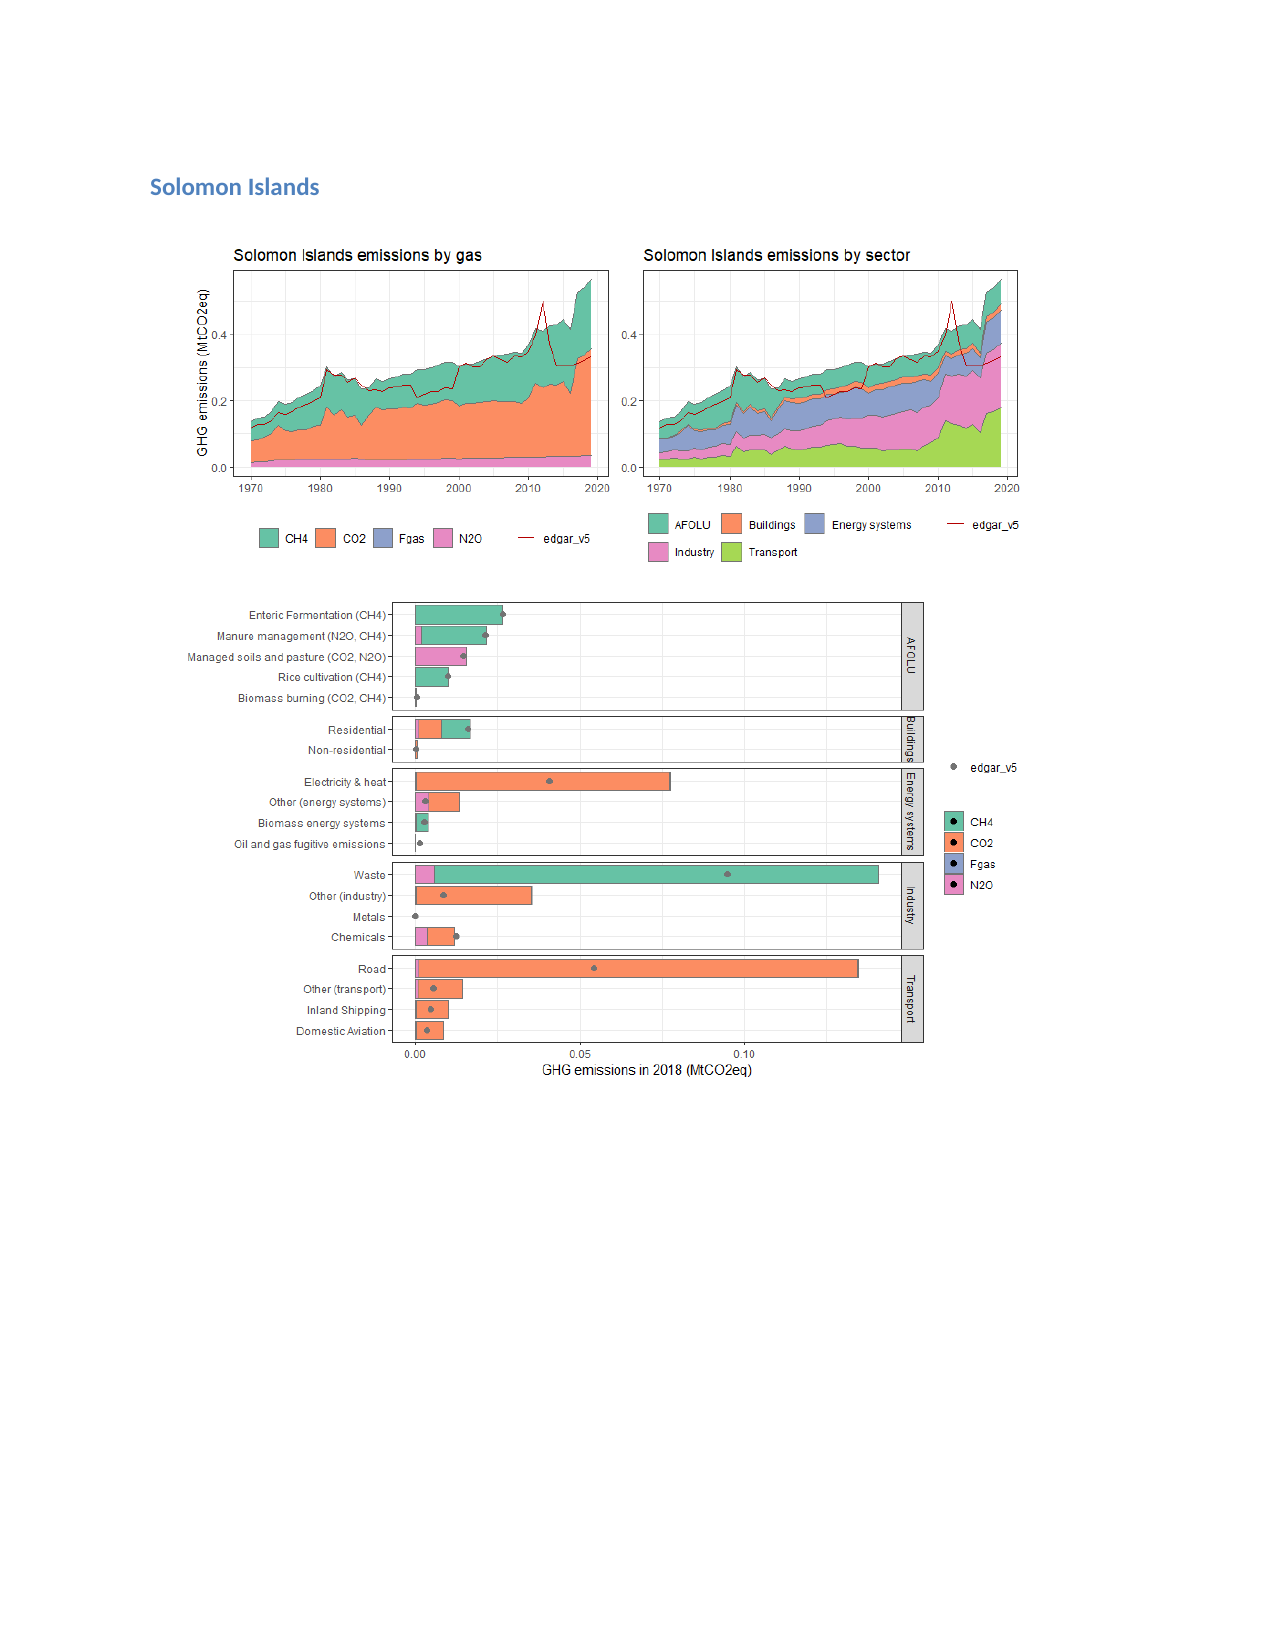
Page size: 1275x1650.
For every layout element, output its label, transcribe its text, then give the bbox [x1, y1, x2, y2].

picture [168, 220, 1044, 1096]
subtitle Solomon Islands [150, 171, 1125, 201]
